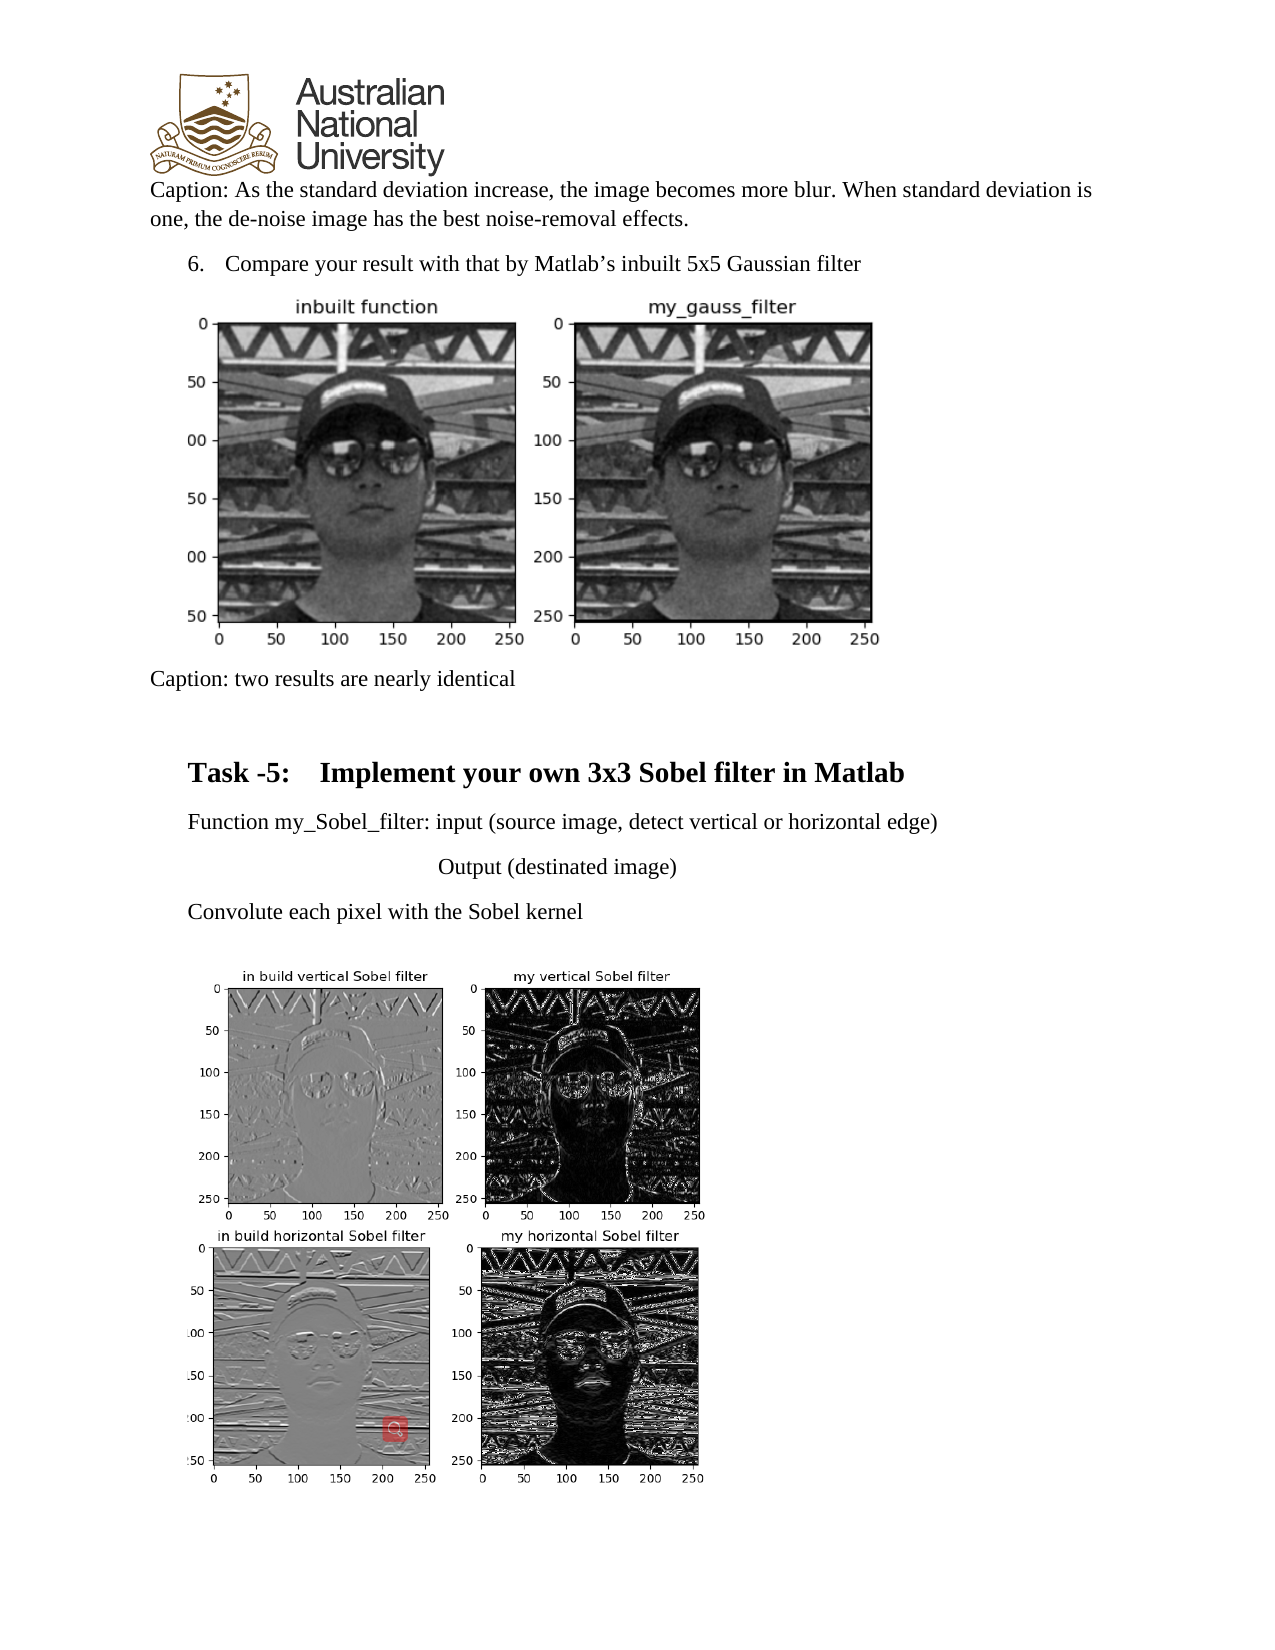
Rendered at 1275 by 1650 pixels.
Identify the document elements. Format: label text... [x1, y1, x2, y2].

picture [192, 943, 707, 1224]
list Compare your result with that by Matlab’s inbuilt 5x5 Gaussian filter [187, 250, 1125, 276]
text Caption: two results are nearly identical [150, 665, 1125, 692]
picture [187, 1225, 704, 1488]
text Output (destinated image) [187, 853, 1125, 880]
text Convolute each pixel with the Sobel kernel [187, 898, 1125, 925]
text Caption: As the standard deviation increase, the image becomes more blur. When standard deviation is one, the de-noise image has the best noise-removal effects. [150, 176, 1125, 231]
text Function my_Sobel_filter: input (source image, detect vertical or horizontal edge) [187, 808, 1125, 834]
text Task -5: Implement your own 3x3 Sobel filter in Matlab [187, 755, 1125, 789]
picture [187, 295, 885, 647]
